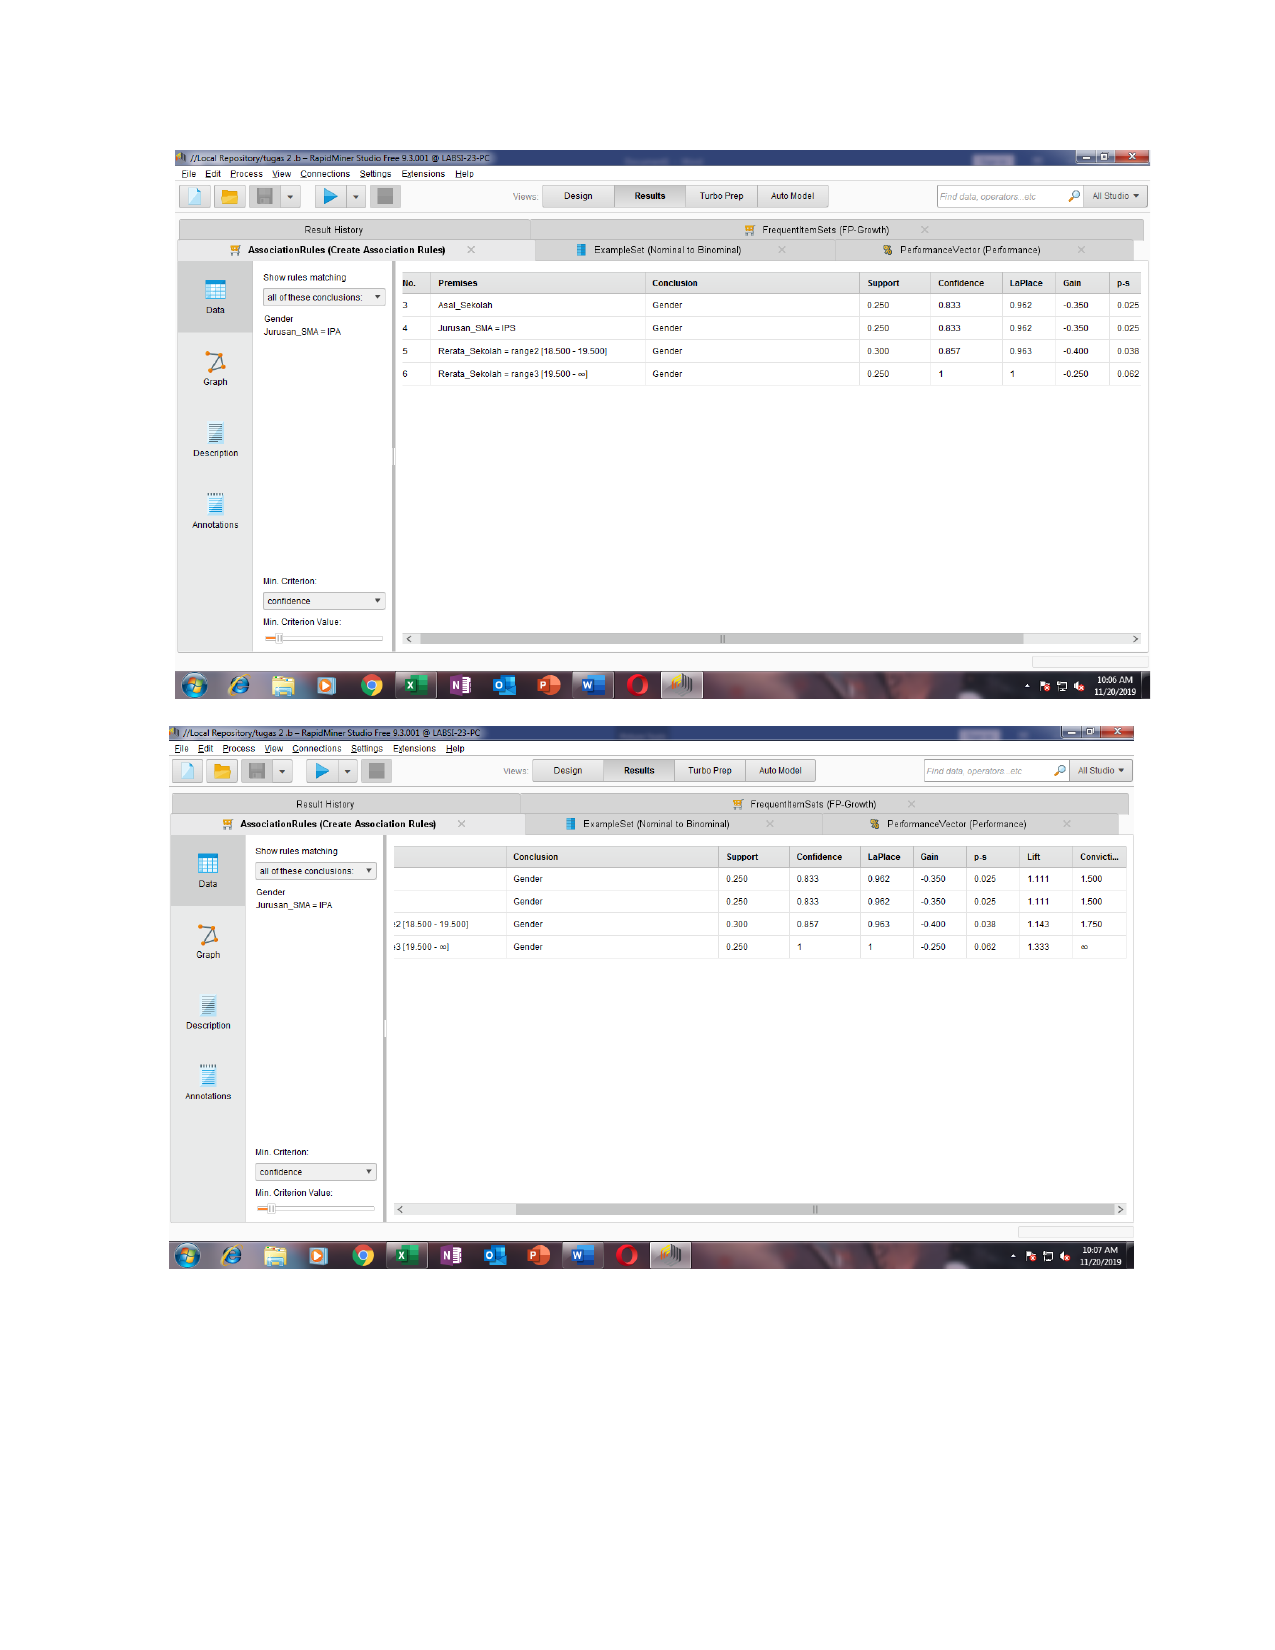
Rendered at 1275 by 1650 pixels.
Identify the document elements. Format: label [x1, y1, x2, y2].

picture [169, 726, 1134, 1269]
picture [175, 150, 1150, 699]
